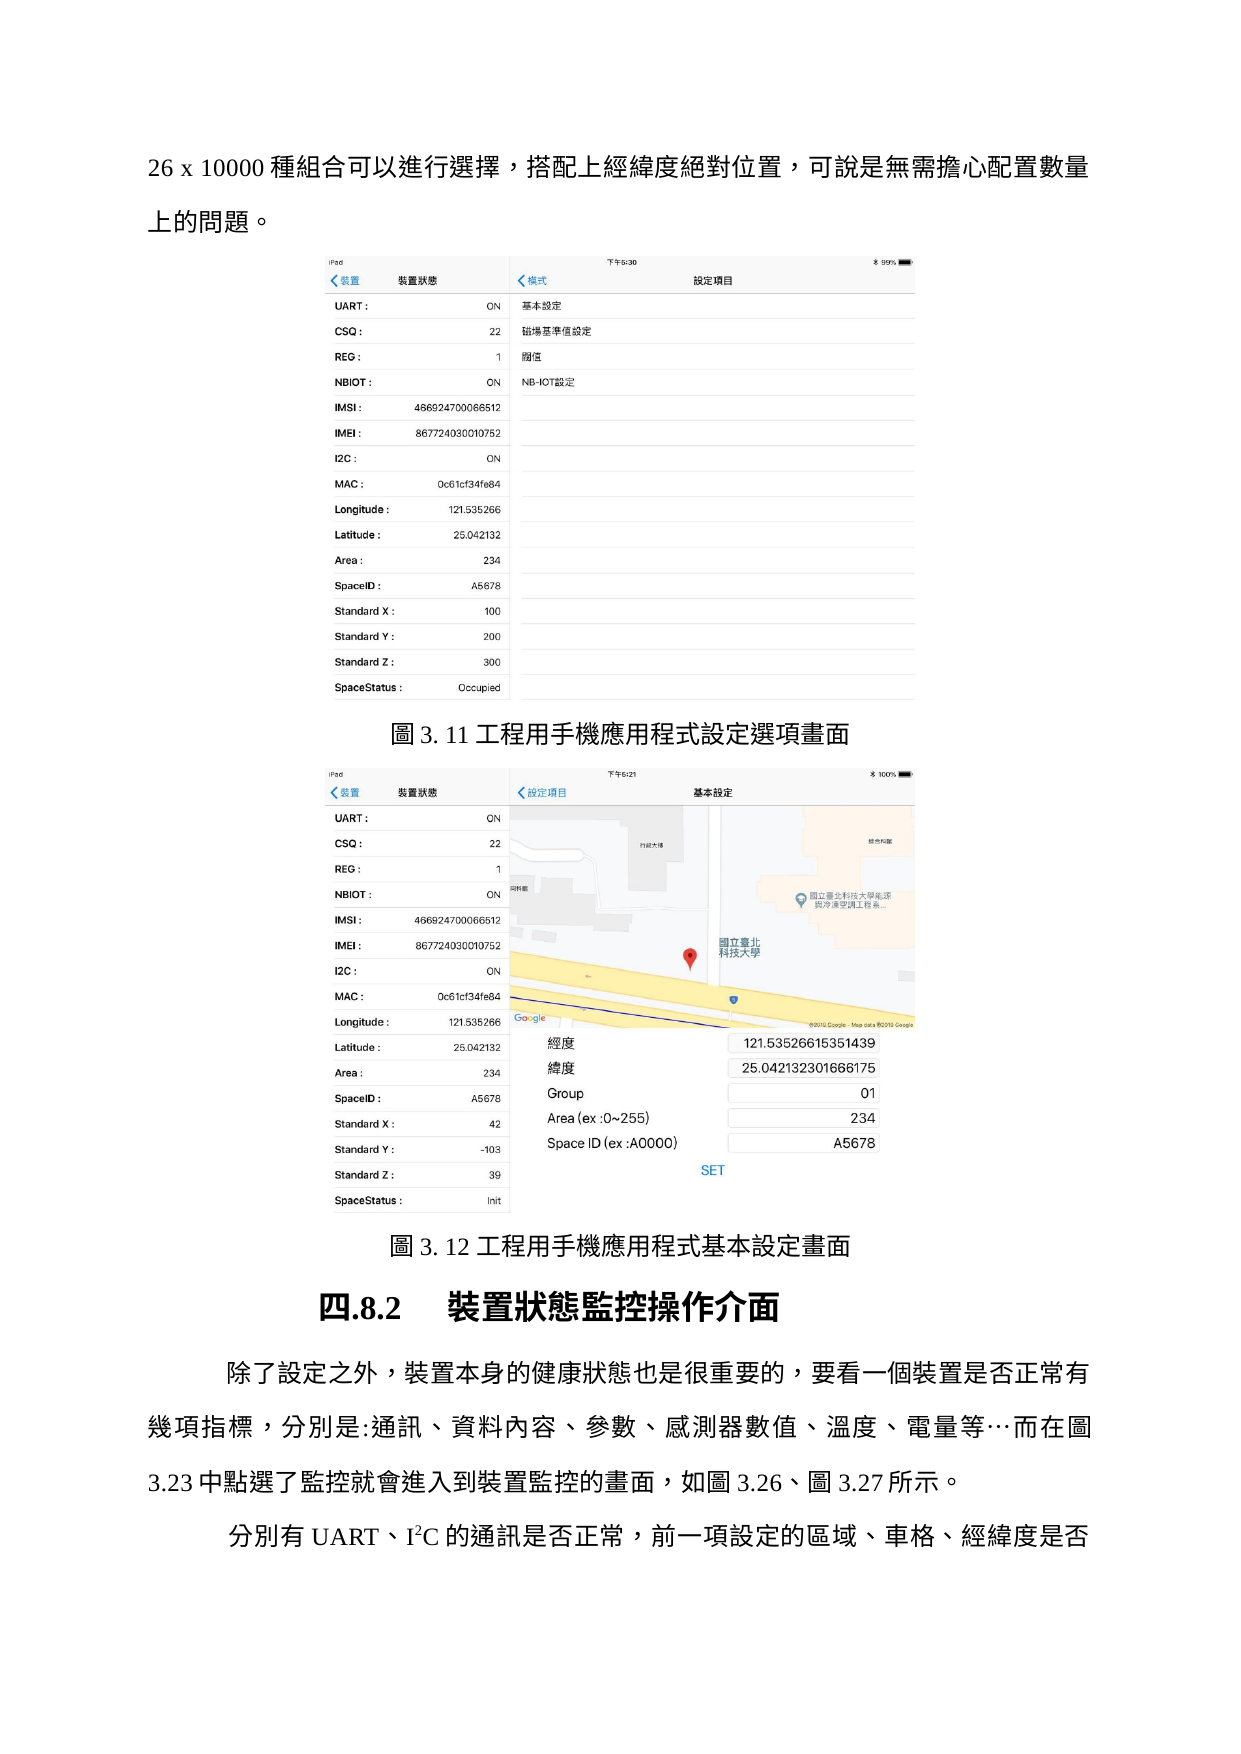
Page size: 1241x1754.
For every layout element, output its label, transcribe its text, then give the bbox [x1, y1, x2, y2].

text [148, 1516, 1092, 1553]
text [148, 148, 1092, 238]
picture [325, 256, 915, 700]
picture [325, 768, 915, 1213]
subtitle 裝置狀態監控操作介面 [251, 1281, 1067, 1329]
text 除了設定之外，裝置本身的健康狀態也是很重要的，要看一個裝置是否正常有幾項指標，分別是:通訊、資料內容、參數、感測器數值、溫度、電量等…而在圖3.23中點選了監控就會進入到裝置監控的畫面，如圖3.26、圖3.27所示。 [148, 1353, 1092, 1498]
